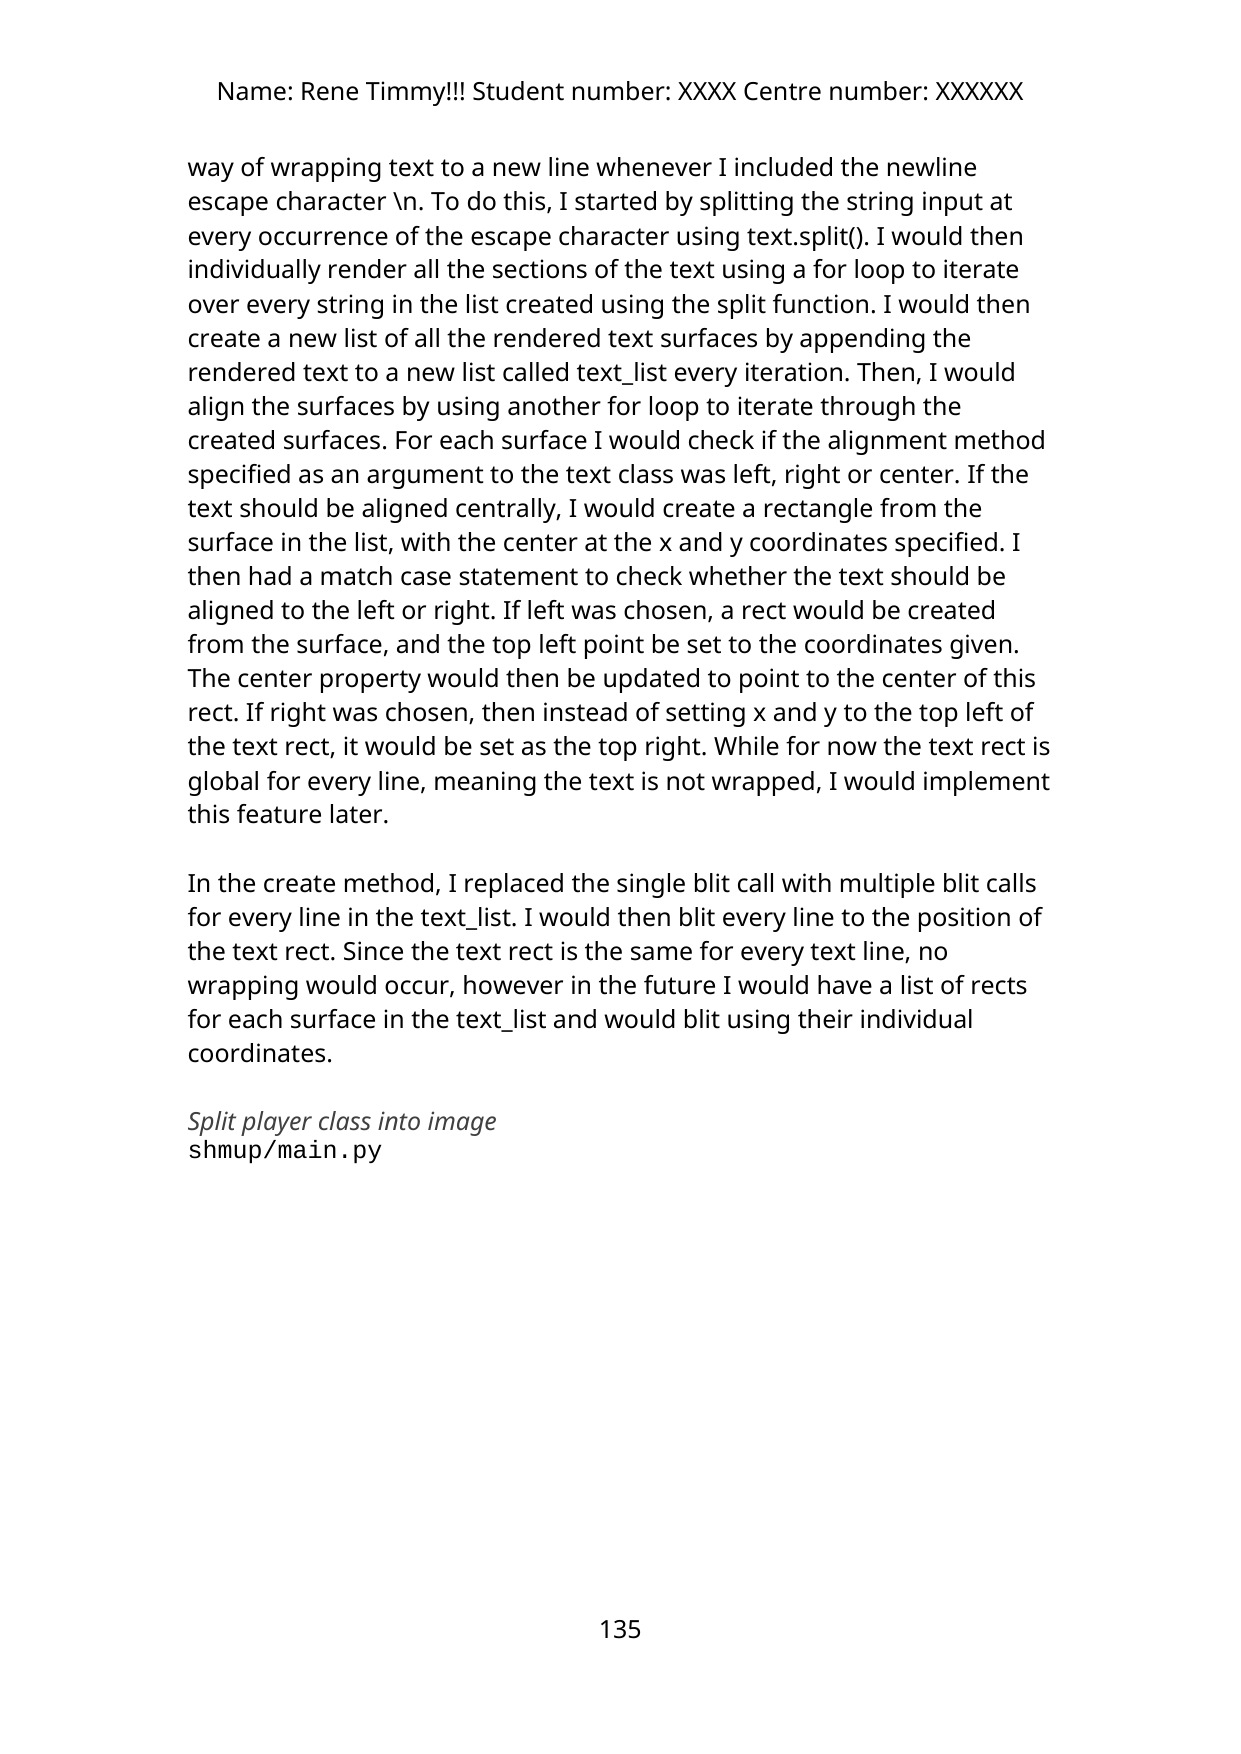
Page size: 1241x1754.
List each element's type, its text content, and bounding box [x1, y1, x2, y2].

text shmup/main.py [187, 1138, 1053, 1166]
text Split player class into image [187, 1104, 1053, 1138]
text In the create method, I replaced the single blit call with multiple blit calls for every line in the text_list. I would then blit every line to the position of the text rect. Since the text rect is the same for every text line, no wrapping would occur, however in the future I would have a list of rects for each surface in the text_list and would blit using their individual coordinates. [187, 865, 1053, 1070]
